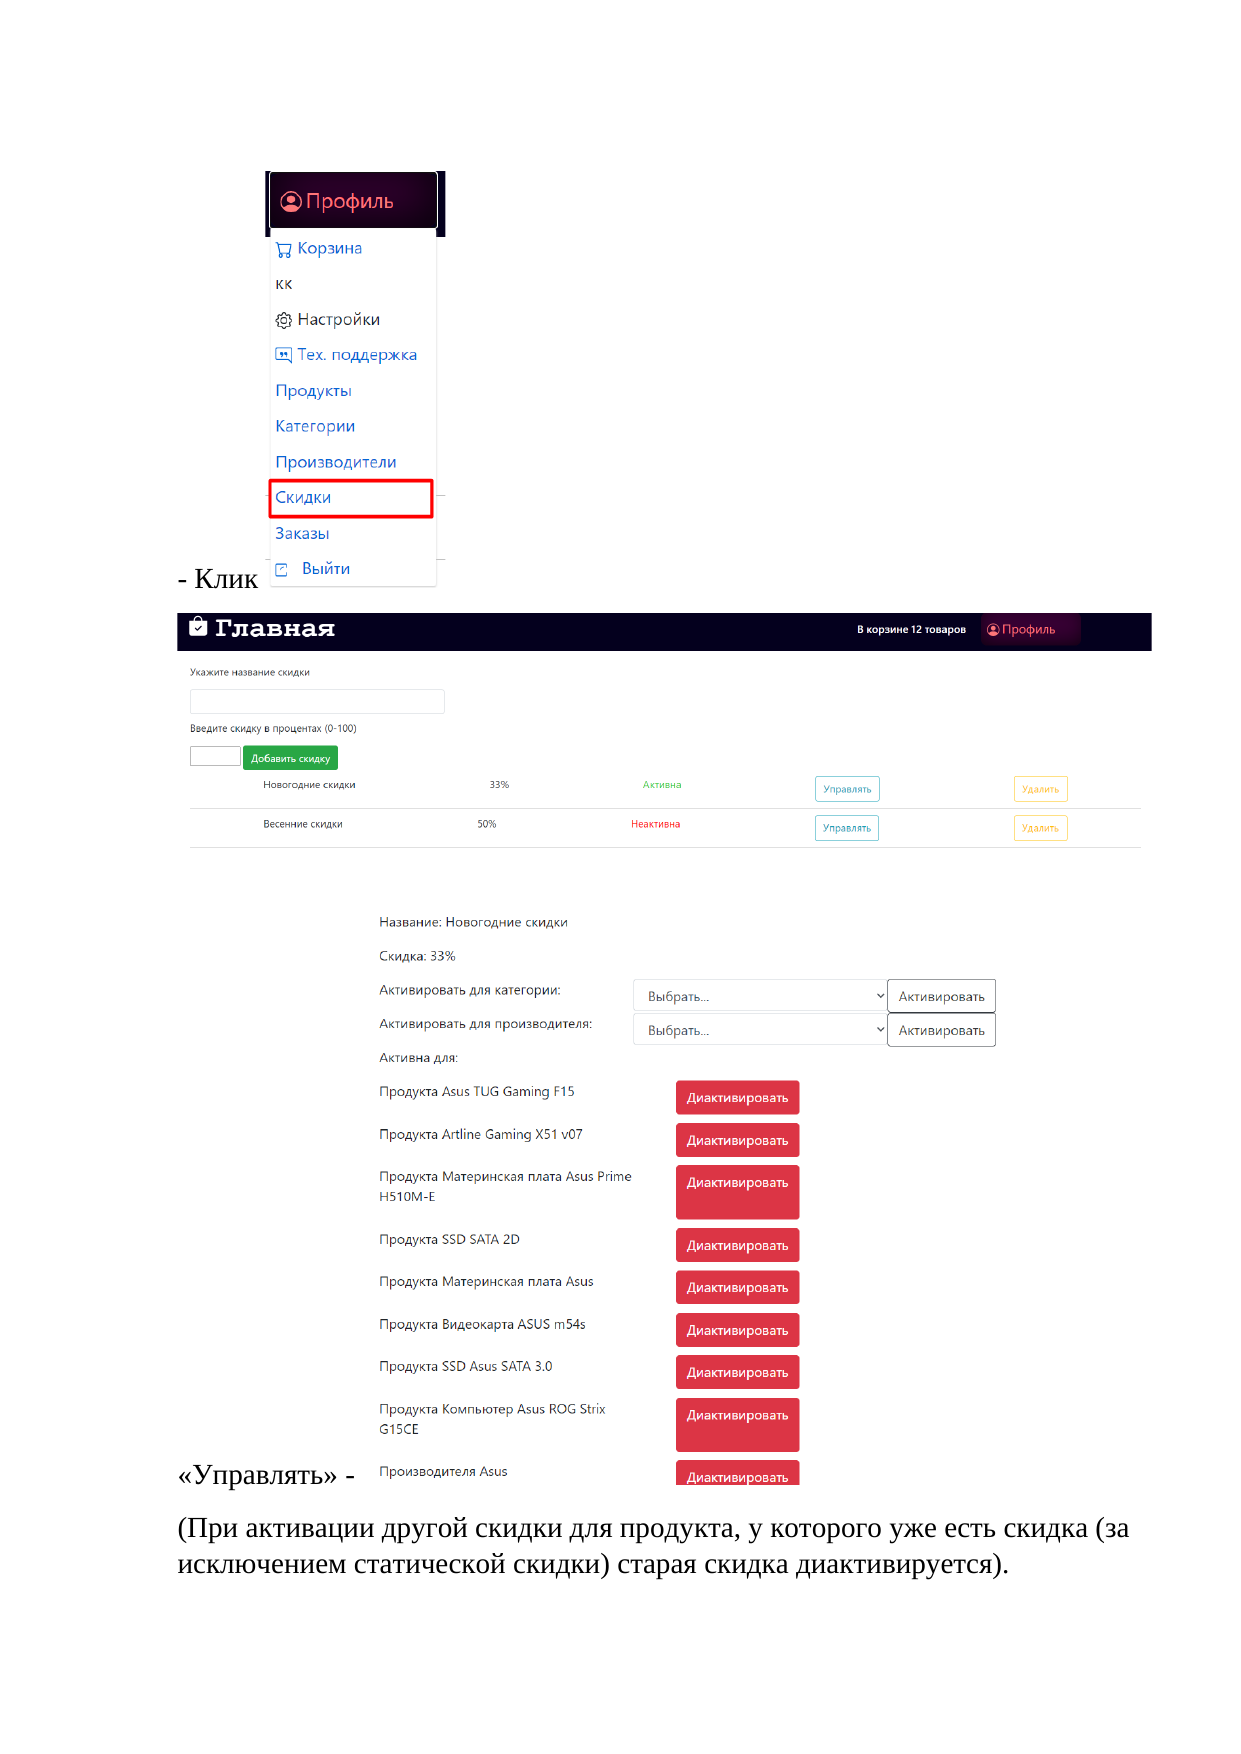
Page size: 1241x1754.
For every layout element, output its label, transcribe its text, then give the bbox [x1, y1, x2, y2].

text - Клик [177, 171, 1152, 594]
text (При активации другой скидки для продукта, у которого уже есть скидка (за исключением статической скидки) старая скидка диактивируется). [177, 1510, 1152, 1580]
picture [265, 171, 446, 588]
picture [177, 613, 1152, 897]
picture [362, 915, 1012, 1485]
